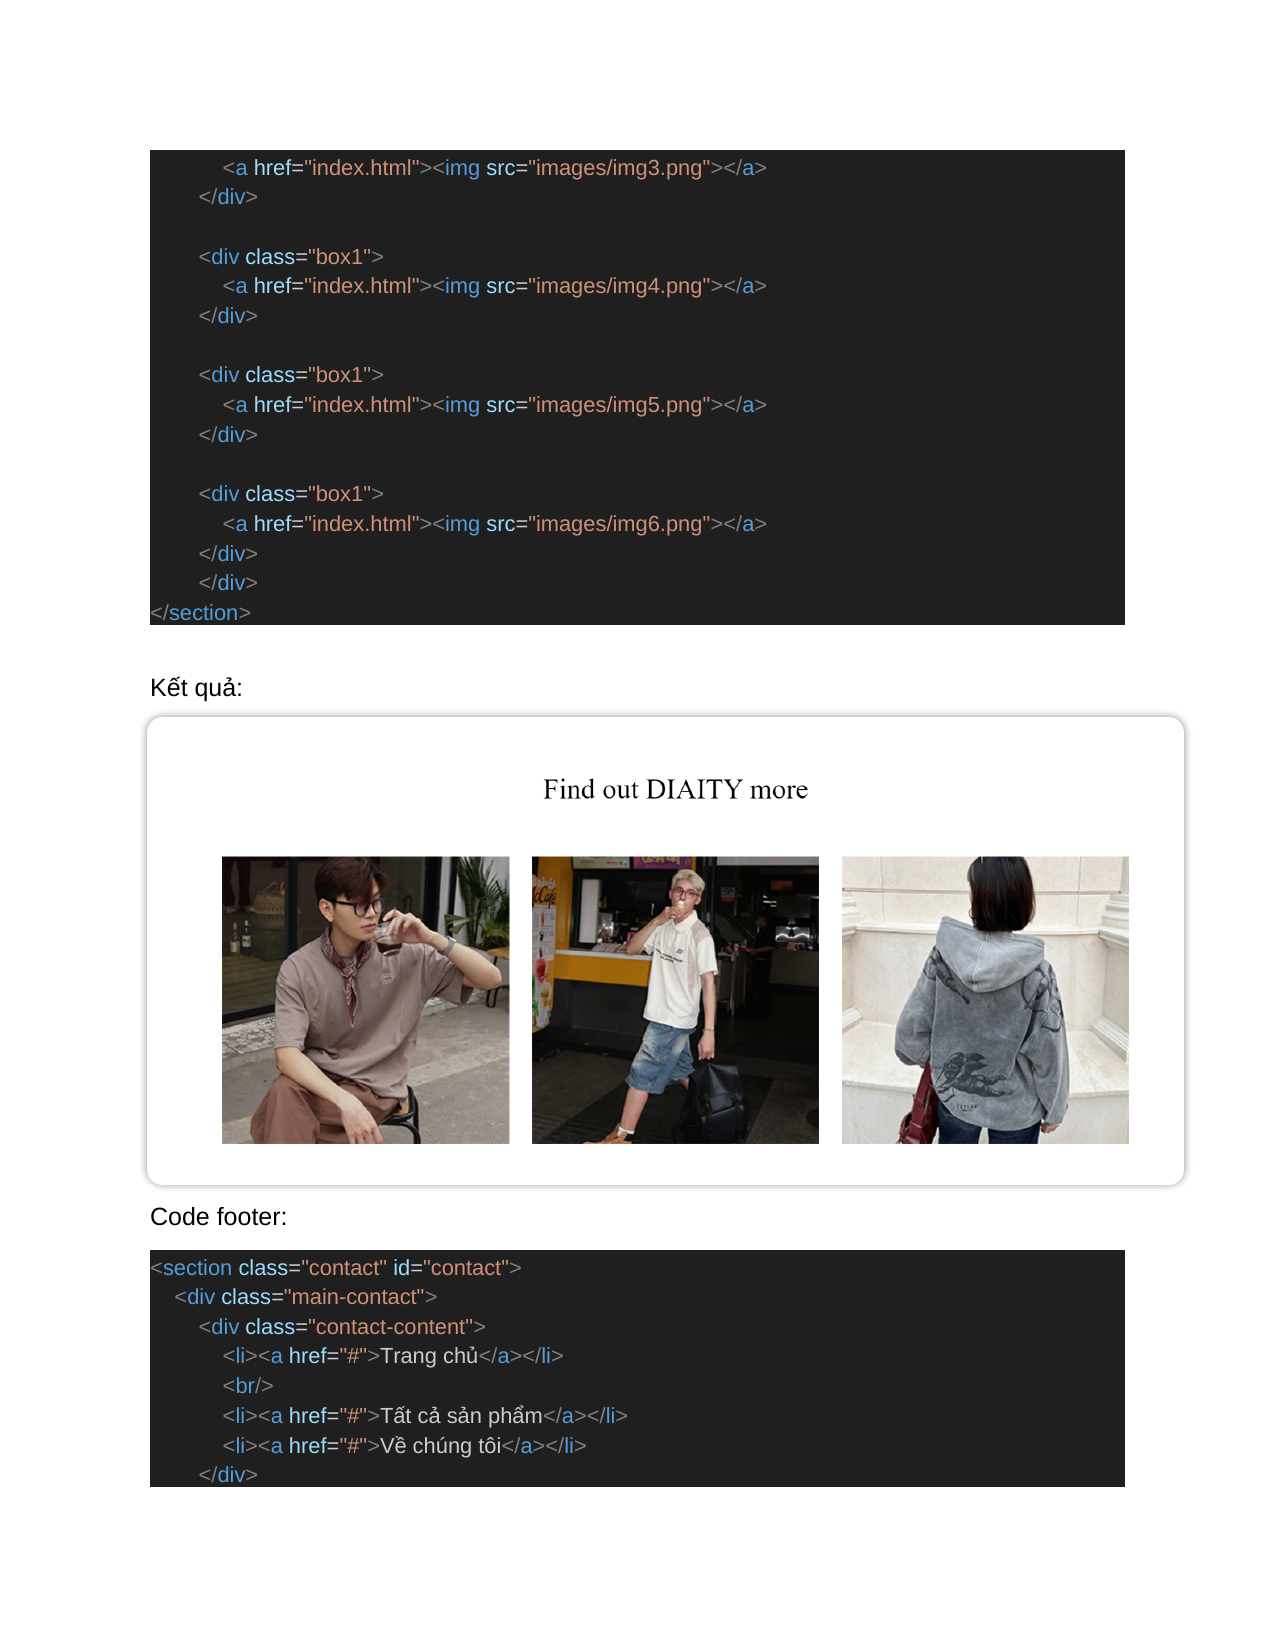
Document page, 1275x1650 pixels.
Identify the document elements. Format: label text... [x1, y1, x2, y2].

text Code footer: [150, 1202, 1125, 1231]
text <a href="index.html"><img src="images/img3.png"></a> [150, 150, 1125, 180]
text </section> [150, 595, 1125, 625]
text <div class="contact-content"> [150, 1309, 1125, 1339]
text </div> [150, 298, 1125, 328]
text </div> [150, 1458, 1125, 1487]
text <li><a href="#">Trang chủ</a></li> [150, 1339, 1125, 1369]
text <a href="index.html"><img src="images/img6.png"></a> [150, 506, 1125, 536]
text <div class="box1"> [150, 477, 1125, 506]
text <section class="contact" id="contact"> [150, 1250, 1125, 1279]
text <div class="box1"> [150, 239, 1125, 269]
text <li><a href="#">Về chúng tôi</a></li> [150, 1428, 1125, 1458]
text </div> [150, 566, 1125, 595]
text <li><a href="#">Tất cả sản phẩm</a></li> [150, 1398, 1125, 1428]
text <a href="index.html"><img src="images/img5.png"></a> [150, 387, 1125, 417]
picture [178, 749, 1153, 1154]
text <br/> [150, 1369, 1125, 1398]
text </div> [150, 536, 1125, 566]
text Kết quả: [150, 673, 1125, 701]
text </div> [150, 180, 1125, 209]
text <div class="main-contact"> [150, 1279, 1125, 1309]
text <a href="index.html"><img src="images/img4.png"></a> [150, 269, 1125, 298]
text </div> [150, 417, 1125, 447]
text <div class="box1"> [150, 358, 1125, 387]
